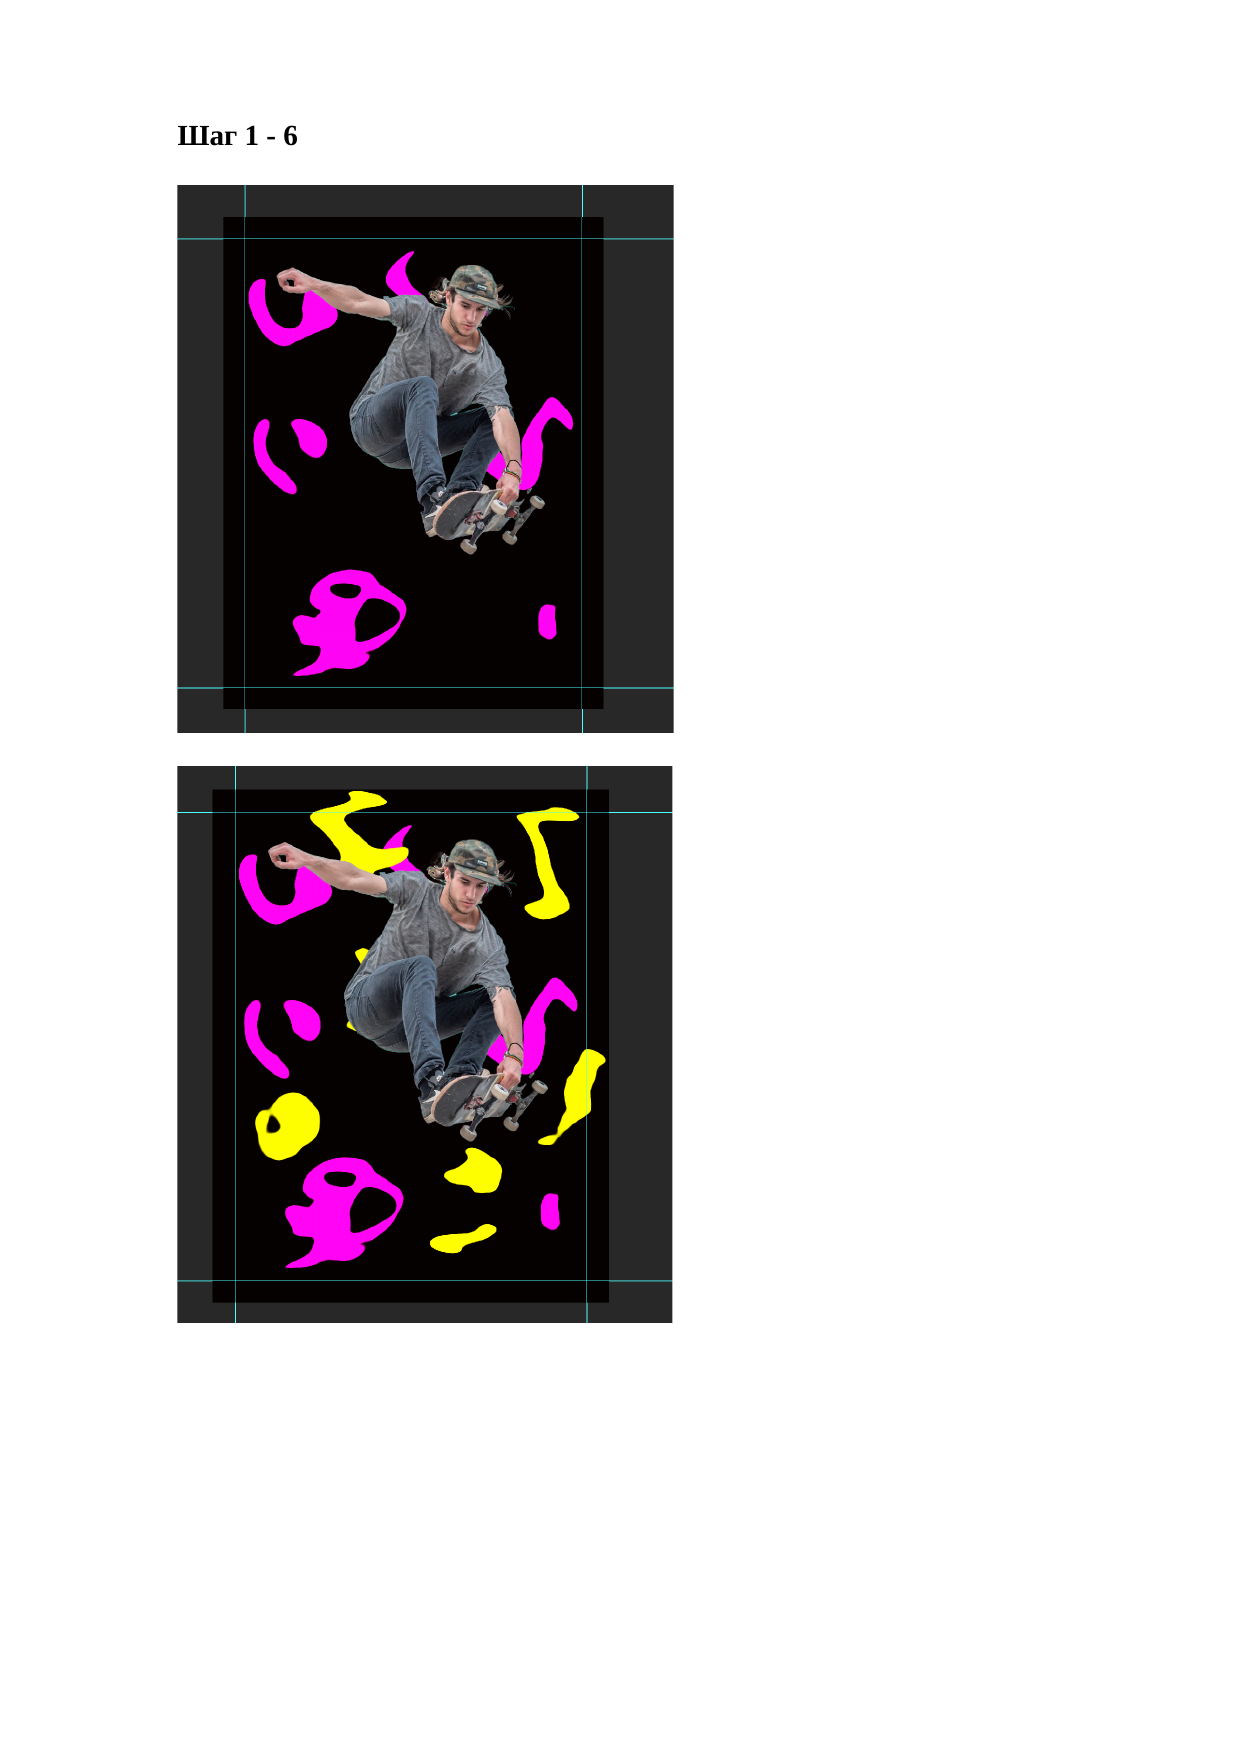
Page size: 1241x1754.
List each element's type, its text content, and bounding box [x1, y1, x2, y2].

picture [177, 766, 673, 1323]
picture [177, 185, 674, 733]
text Шаг 1 - 6 [177, 118, 1152, 152]
